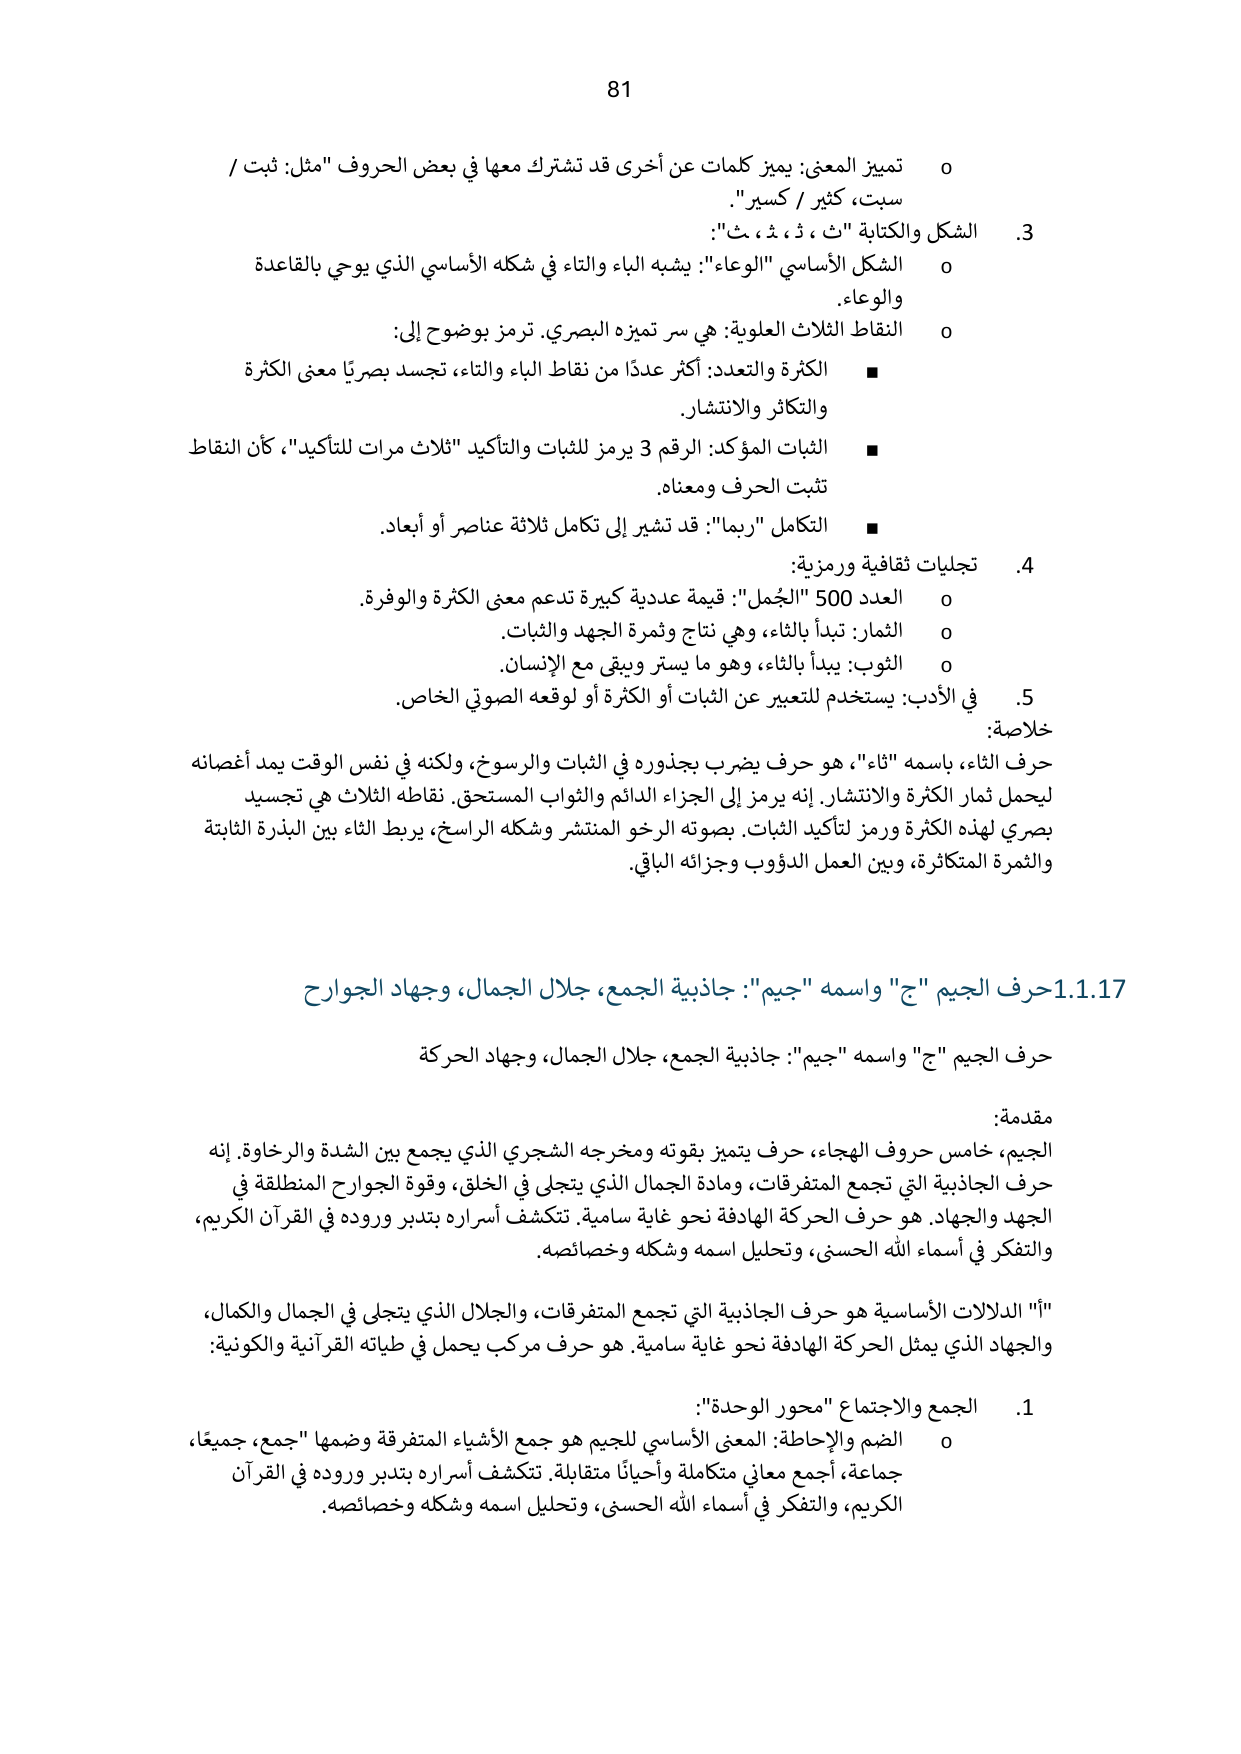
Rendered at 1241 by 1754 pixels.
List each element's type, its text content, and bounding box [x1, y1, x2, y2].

list العدد 500 "الجُمل": قيمة عددية كبيرة تدعم معنى الكثرة والوفرة. [187, 582, 940, 613]
list تجليات ثقافية ورمزية: [187, 549, 1015, 580]
list الثبات المؤكد: الرقم 3 يرمز للثبات والتأكيد "ثلاث مرات للتأكيد"، كأن النقاط تثبت الحرف ومعناه. [187, 426, 865, 501]
list التكامل "ربما": قد تشير إلى تكامل ثلاثة عناصر أو أبعاد. [187, 503, 865, 546]
list تمييز المعنى: يميز كلمات عن أخرى قد تشترك معها في بعض الحروف "مثل: ثبت / سبت، كثير / كسير". [187, 150, 940, 213]
list الثوب: يبدأ بالثاء، وهو ما يستر ويبقى مع الإنسان. [187, 648, 940, 679]
subtitle حرف الجيم "ج" واسمه "جيم": جاذبية الجمع، جلال الجمال، وجهاد الجوارح [187, 970, 1053, 1006]
list الشكل الأساسي "الوعاء": يشبه الباء والتاء في شكله الأساسي الذي يوحي بالقاعدة والوعاء. [187, 249, 940, 312]
list الكثرة والتعدد: أكثر عددًا من نقاط الباء والتاء، تجسد بصريًا معنى الكثرة والتكاثر والانتشار. [187, 347, 865, 423]
list في الأدب: يستخدم للتعبير عن الثبات أو الكثرة أو لوقعه الصوتي الخاص. [187, 681, 1015, 712]
list الثمار: تبدأ بالثاء، وهي نتاج وثمرة الجهد والثبات. [187, 615, 940, 646]
list النقاط الثلاث العلوية: هي سر تميزه البصري. ترمز بوضوح إلى: [187, 314, 940, 345]
text "أ" الدلالات الأساسية هو حرف الجاذبية التي تجمع المتفرقات، والجلال الذي يتجلى في الجمال والكمال، والجهاد الذي يمثل الحركة الهادفة نحو غاية سامية. هو حرف مركب يحمل في طياته القرآنية والكونية: [187, 1296, 1053, 1359]
text خلاصة: حرف الثاء، باسمه "ثاء"، هو حرف يضرب بجذوره في الثبات والرسوخ، ولكنه في نفس الوقت يمد أغصانه ليحمل ثمار الكثرة والانتشار. إنه يرمز إلى الجزاء الدائم والثواب المستحق. نقاطه الثلاث هي تجسيد بصري لهذه الكثرة ورمز لتأكيد الثبات. بصوته الرخو المنتشر وشكله الراسخ، يربط الثاء بين البذرة الثابتة والثمرة المتكاثرة، وبين العمل الدؤوب وجزائه الباقي. [187, 714, 1053, 876]
text حرف الجيم "ج" واسمه "جيم": جاذبية الجمع، جلال الجمال، وجهاد الحركة [187, 1040, 1053, 1071]
list الشكل والكتابة "ث ، ثـ ، ـثـ ، ـث": [187, 216, 1015, 246]
list الجمع والاجتماع "محور الوحدة": [187, 1391, 1015, 1421]
text مقدمة: الجيم، خامس حروف الهجاء، حرف يتميز بقوته ومخرجه الشجري الذي يجمع بين الشدة والرخاوة. إنه حرف الجاذبية التي تجمع المتفرقات، ومادة الجمال الذي يتجلى في الخلق، وقوة الجوارح المنطلقة في الجهد والجهاد. هو حرف الحركة الهادفة نحو غاية سامية. تتكشف أسراره بتدبر وروده في القرآن الكريم، والتفكر في أسماء الله الحسنى، وتحليل اسمه وشكله وخصائصه. [187, 1102, 1053, 1264]
list الضم والإحاطة: المعنى الأساسي للجيم هو جمع الأشياء المتفرقة وضمها "جمع، جميعًا، جماعة، أجمع معاني متكاملة وأحيانًا متقابلة. تتكشف أسراره بتدبر وروده في القرآن الكريم، والتفكر في أسماء الله الحسنى، وتحليل اسمه وشكله وخصائصه. [187, 1424, 940, 1520]
